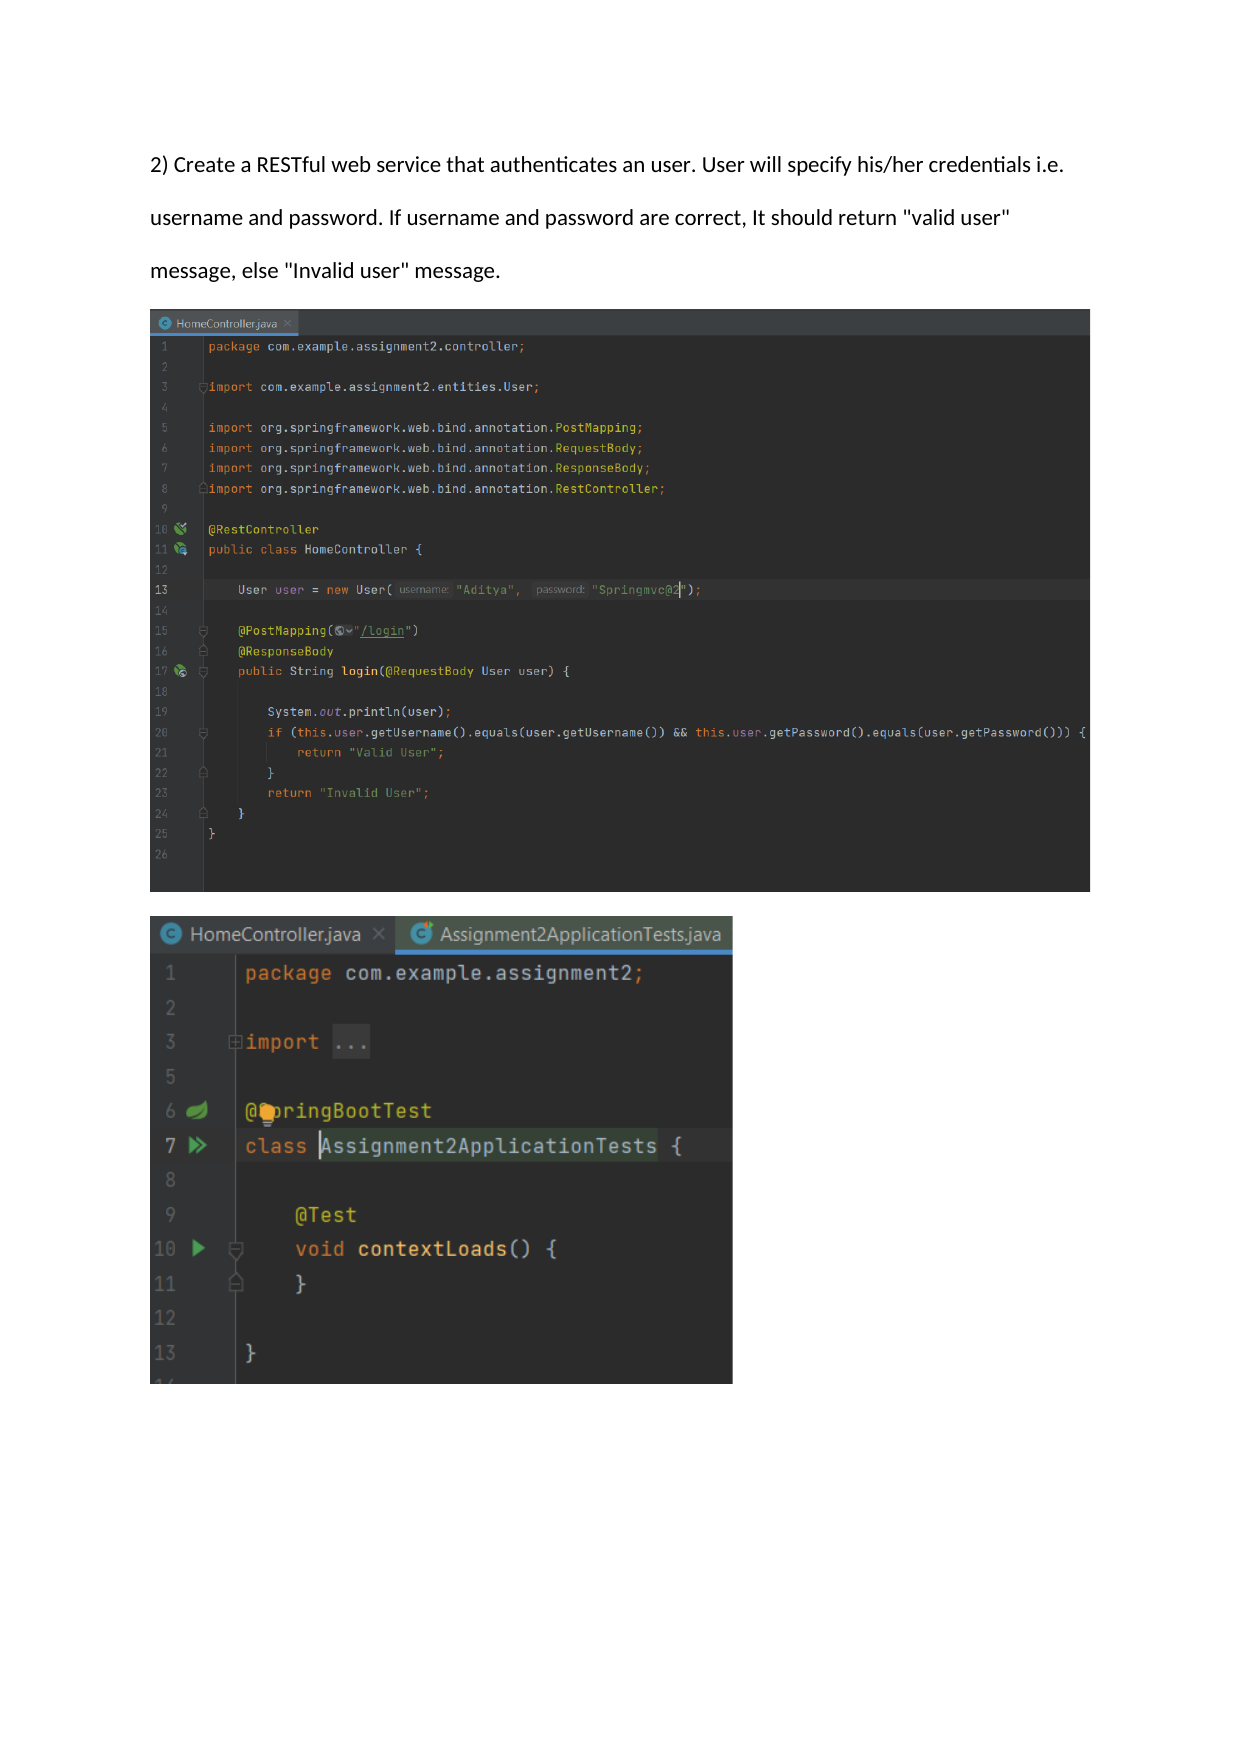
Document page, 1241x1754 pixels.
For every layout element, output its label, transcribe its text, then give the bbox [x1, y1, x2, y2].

picture [150, 916, 733, 1384]
text username and password. If username and password are correct, It should return "valid user" [150, 203, 1090, 231]
text message, else "Invalid user" message. [150, 256, 1090, 284]
picture [150, 309, 1091, 892]
text 2) Create a RESTful web service that authenticates an user. User will specify his/her credentials i.e. [150, 150, 1090, 178]
